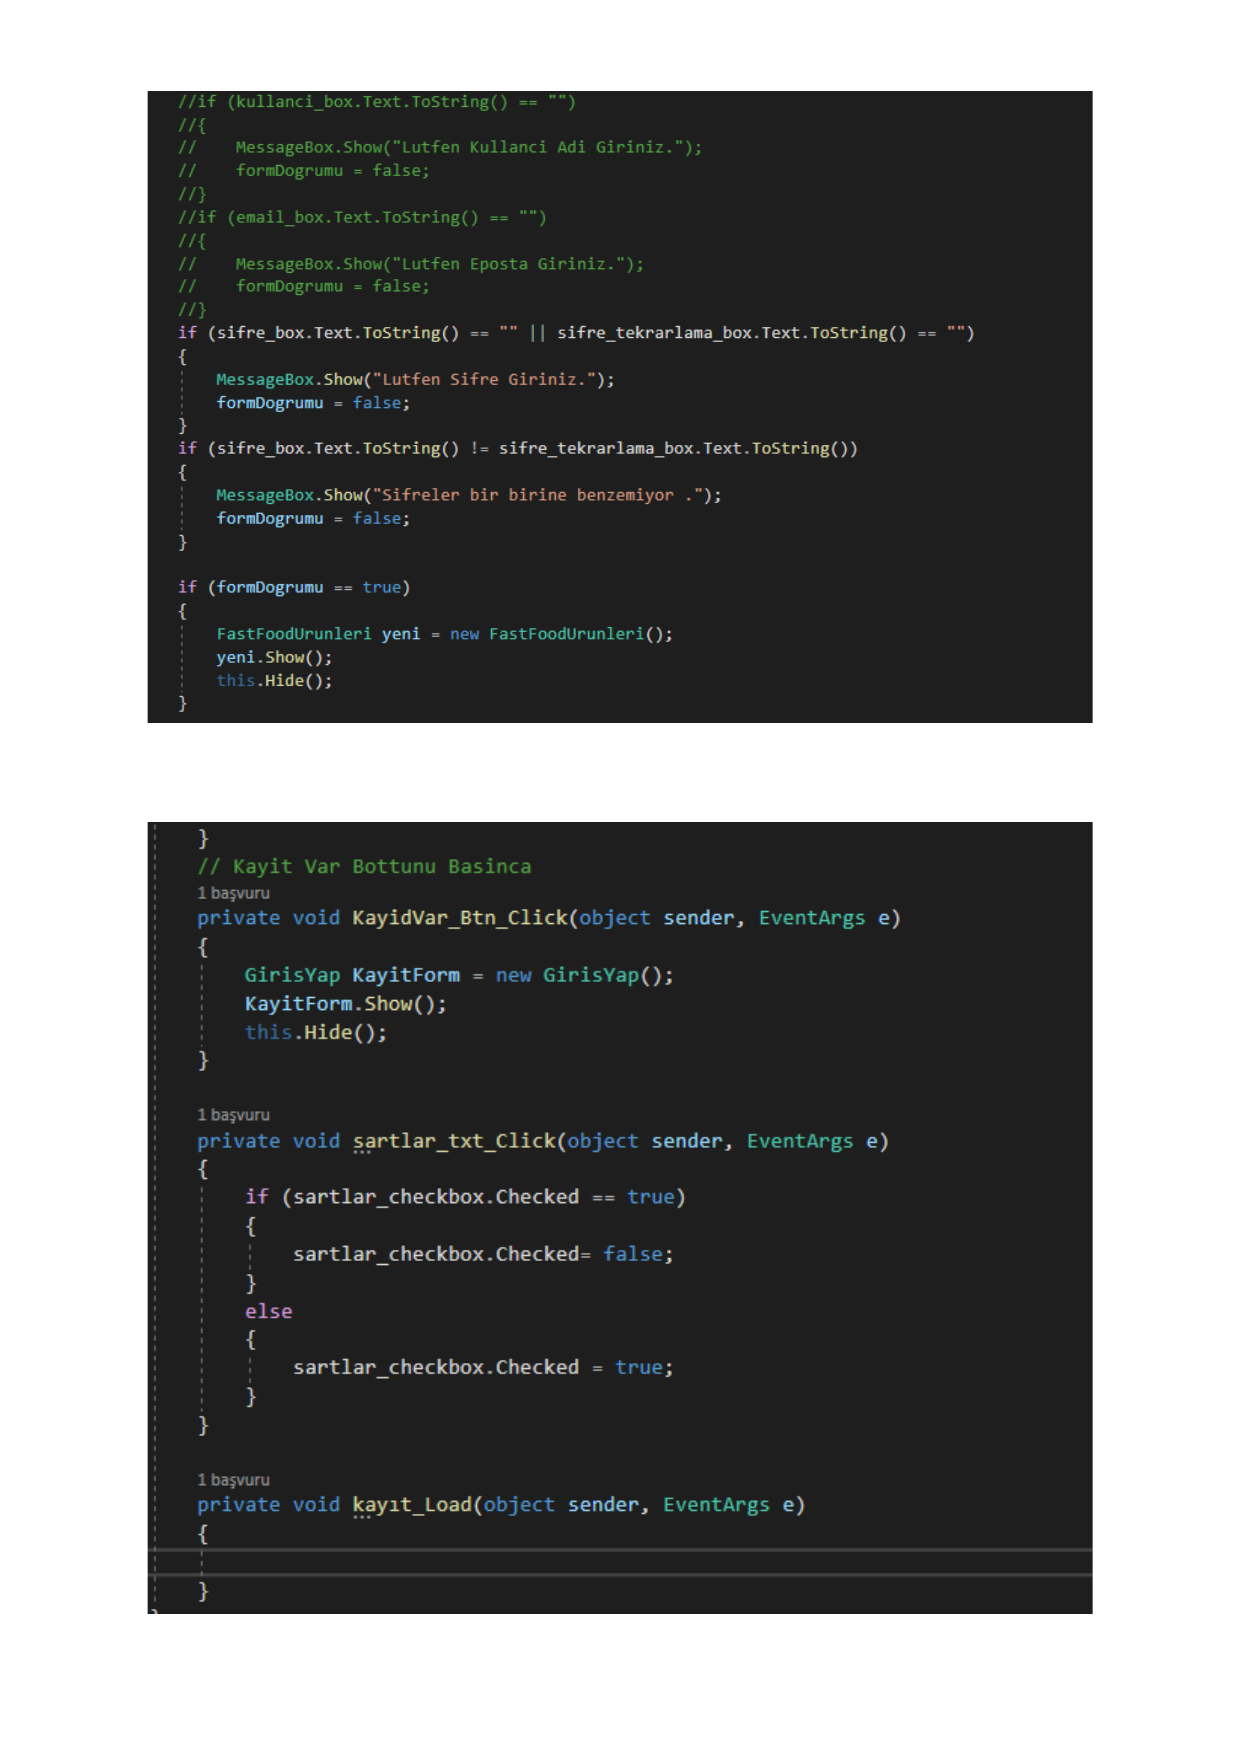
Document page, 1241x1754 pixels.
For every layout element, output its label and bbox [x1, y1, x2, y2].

picture [147, 91, 1093, 723]
picture [147, 822, 1093, 1614]
